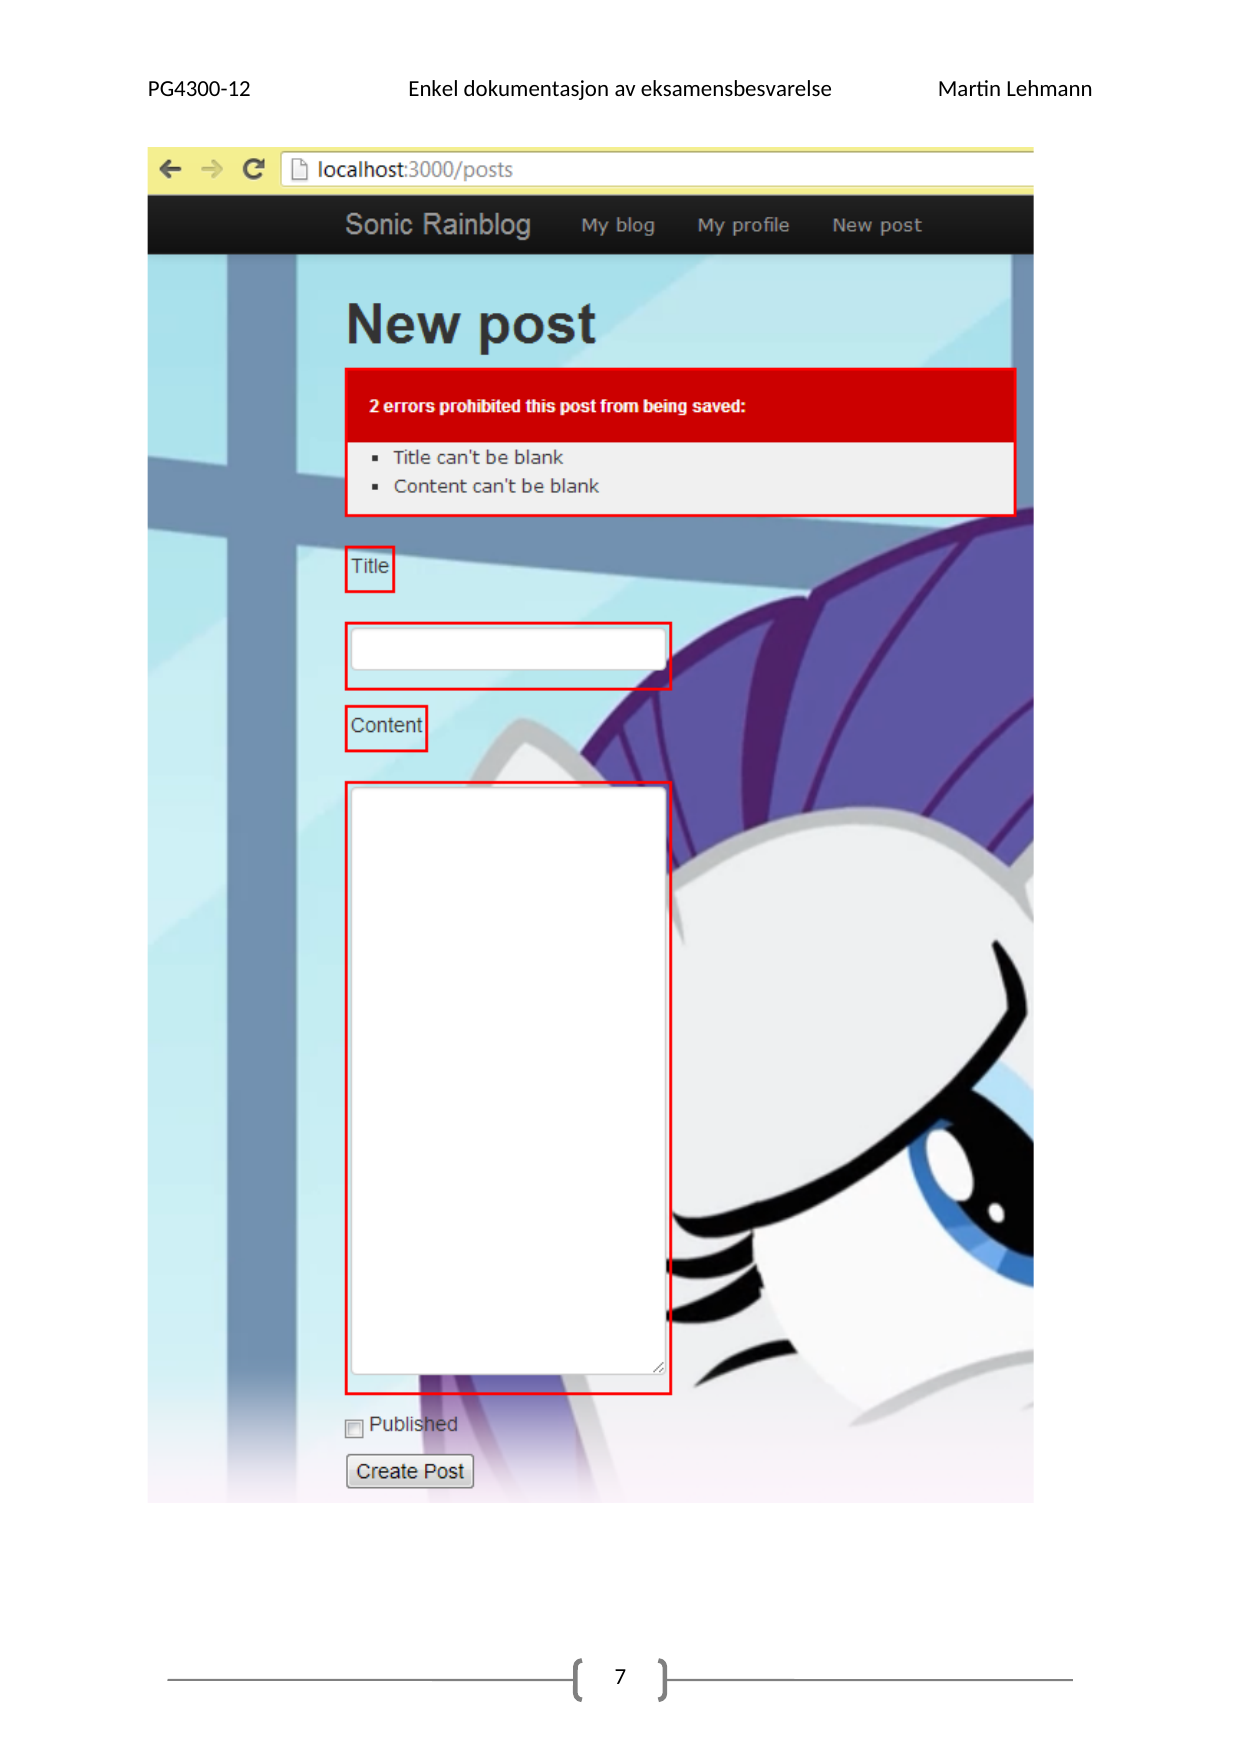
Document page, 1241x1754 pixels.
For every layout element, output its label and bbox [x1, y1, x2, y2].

picture [147, 147, 1034, 1503]
